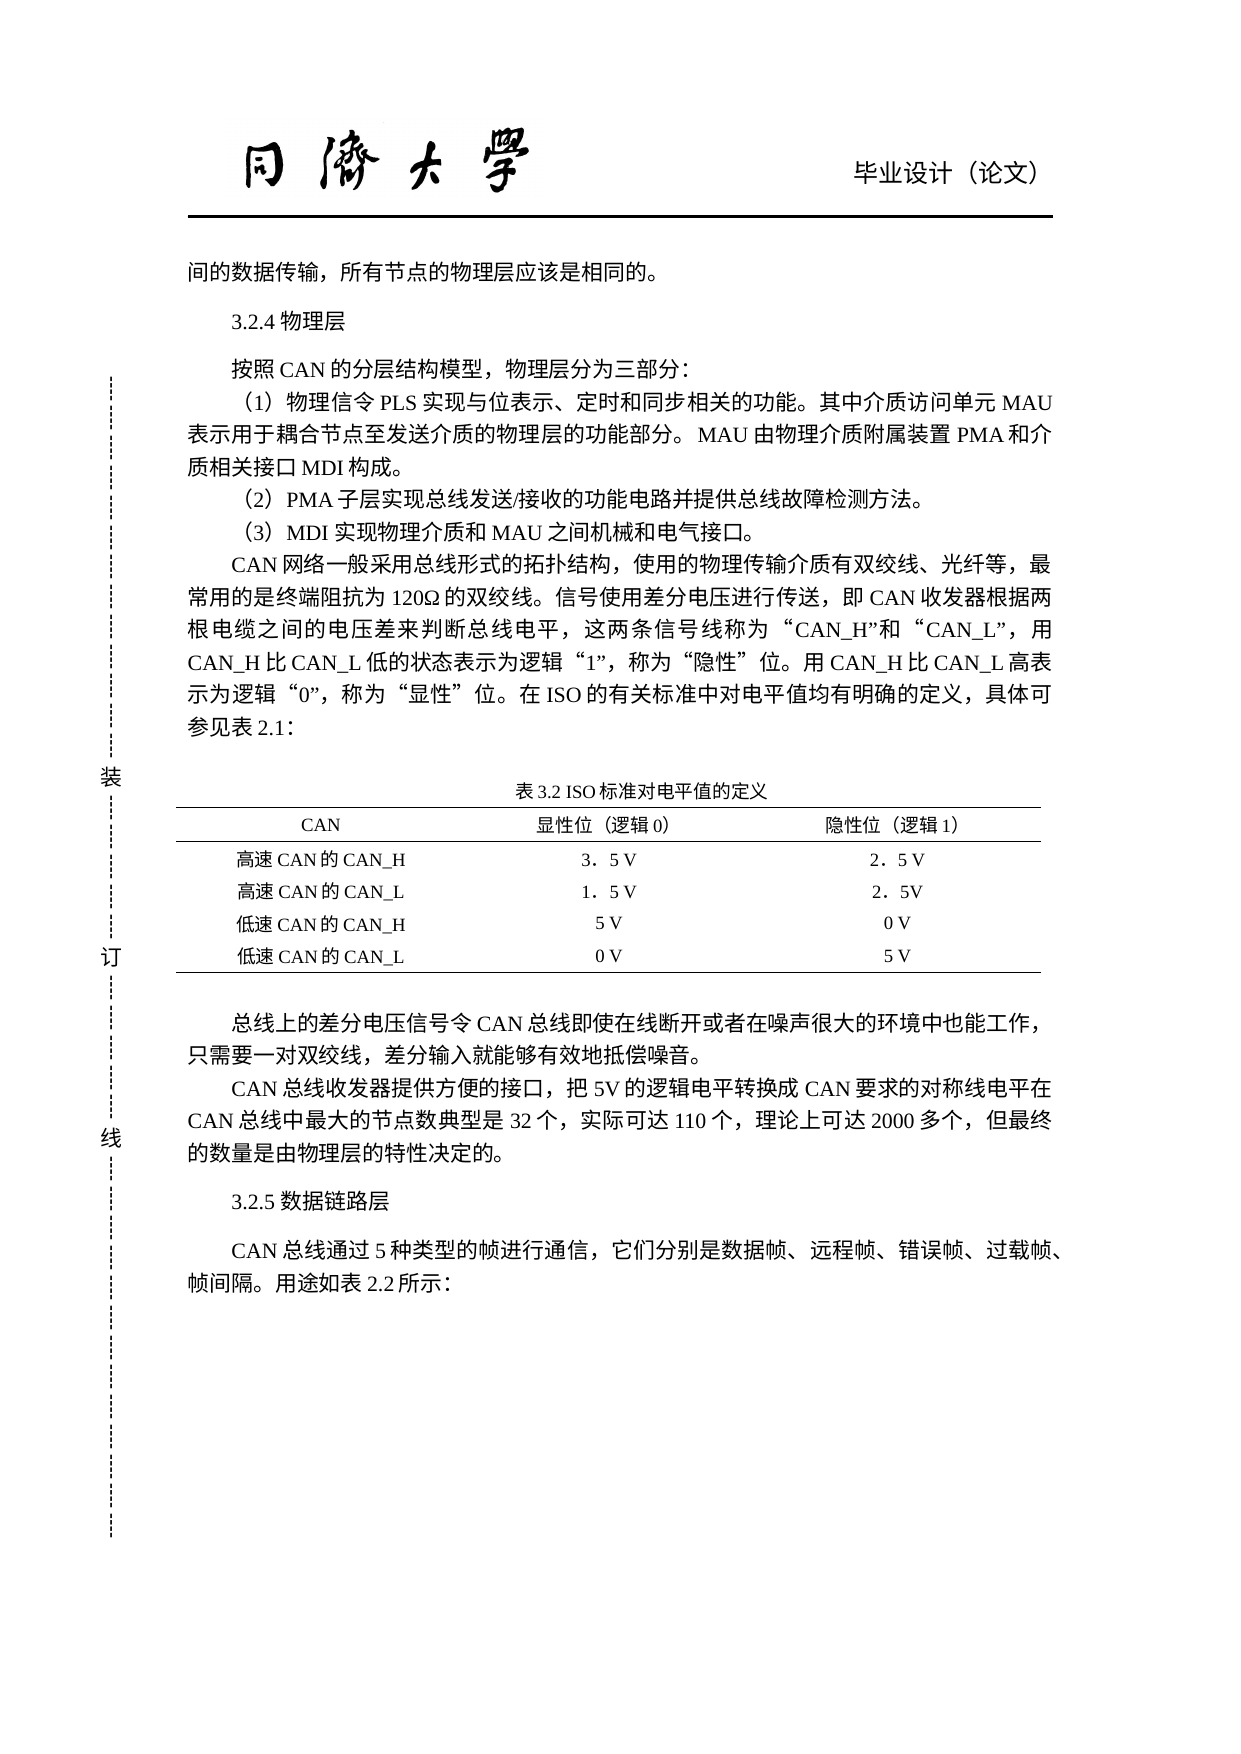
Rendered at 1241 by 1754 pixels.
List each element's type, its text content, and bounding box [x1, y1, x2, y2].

text （3）MDI 实现物理介质和MAU之间机械和电气接口。 [187, 514, 1053, 547]
text 3.2.4 物理层 [187, 303, 1053, 336]
text （1）物理信令PLS实现与位表示、定时和同步相关的功能。其中介质访问单元MAU表示用于耦合节点至发送介质的物理层的功能部分。MAU由物理介质附属装置PMA和介质相关接口MDI构成。 [187, 384, 1053, 482]
text CAN网络一般采用总线形式的拓扑结构，使用的物理传输介质有双绞线、光纤等，最常用的是终端阻抗为120Ω的双绞线。信号使用差分电压进行传送，即CAN收发器根据两根电缆之间的电压差来判断总线电平，这两条信号线称为“CAN_H”和“CAN_L”，用CAN_H比CAN_L低的状态表示为逻辑“1”，称为“隐性”位。用CAN_H比CAN_L高表示为逻辑“0”，称为“显性”位。在ISO的有关标准中对电平值均有明确的定义，具体可参见表2.1： [187, 547, 1053, 742]
text 3.2.5 数据链路层 [187, 1184, 1053, 1216]
table_header CAN [176, 808, 465, 841]
table_cell 低速CAN的CAN_H [176, 907, 465, 939]
table_cell 1．5 V [465, 874, 753, 907]
table_header 隐性位（逻辑1） [753, 808, 1041, 841]
table_cell 2．5 V [753, 842, 1041, 874]
text CAN总线收发器提供方便的接口，把5V的逻辑电平转换成CAN要求的对称线电平在CAN总线中最大的节点数典型是32个，实际可达110个，理论上可达2000多个，但最终的数量是由物理层的特性决定的。 [187, 1070, 1053, 1168]
table_cell 低速CAN的CAN_L [176, 939, 465, 972]
picture [224, 119, 547, 198]
table_cell 0 V [753, 907, 1041, 939]
table_cell 3．5 V [465, 842, 753, 874]
text 物理层规定了节点的全部电气特性，并规定了信号如何发送，因而涉及位定时、位编码和同步的描述。在这部分技术规范中没有规定物理层中的驱动器/接收器特性，允许用户根据具体应用，规定相应的发送驱动能力。一般来说，在一个总线段内，要实现不同节点间的数据传输，所有节点的物理层应该是相同的。 [187, 254, 1053, 287]
text CAN总线通过5种类型的帧进行通信，它们分别是数据帧、远程帧、错误帧、过载帧、帧间隔。用途如表2.2所示： [187, 1233, 1053, 1298]
table_header 显性位（逻辑0） [465, 808, 753, 841]
table_cell 高速CAN的CAN_H [176, 842, 465, 874]
text 表3.2 ISO标准对电平值的定义 [187, 774, 1053, 807]
text 总线上的差分电压信号令CAN总线即使在线断开或者在噪声很大的环境中也能工作，只需要一对双绞线，差分输入就能够有效地抵偿噪音。 [187, 1005, 1053, 1070]
text （2）PMA子层实现总线发送/接收的功能电路并提供总线故障检测方法。 [187, 482, 1053, 514]
table_cell 0 V [465, 939, 753, 972]
table_cell 2．5V [753, 874, 1041, 907]
table_cell 5 V [465, 907, 753, 939]
table_cell 5 V [753, 939, 1041, 972]
text 按照CAN的分层结构模型，物理层分为三部分： [187, 352, 1053, 384]
table_cell 高速CAN的CAN_L [176, 874, 465, 907]
